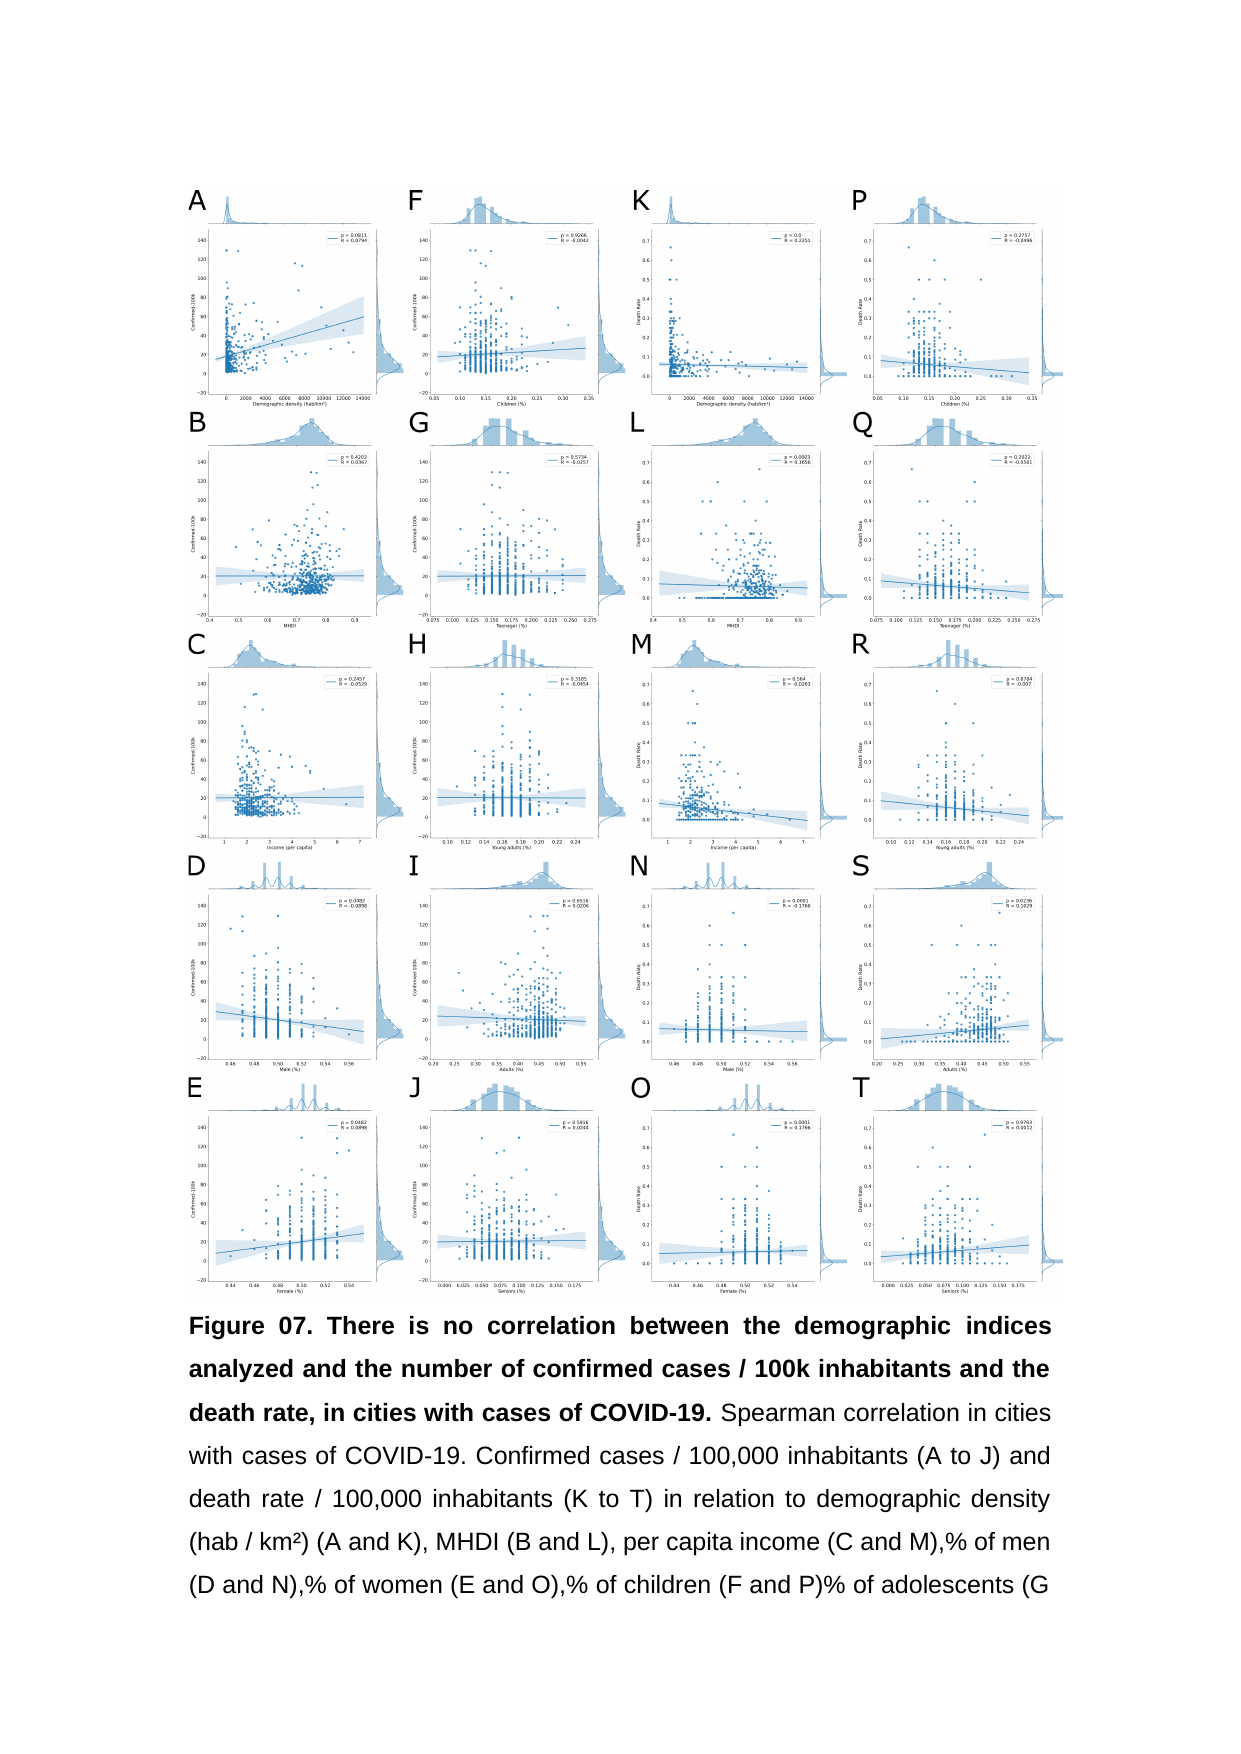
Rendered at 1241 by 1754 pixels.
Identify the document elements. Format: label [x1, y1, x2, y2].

table_cell [177, 1311, 1063, 1599]
picture [188, 190, 1064, 1299]
table_header [177, 191, 1063, 1311]
